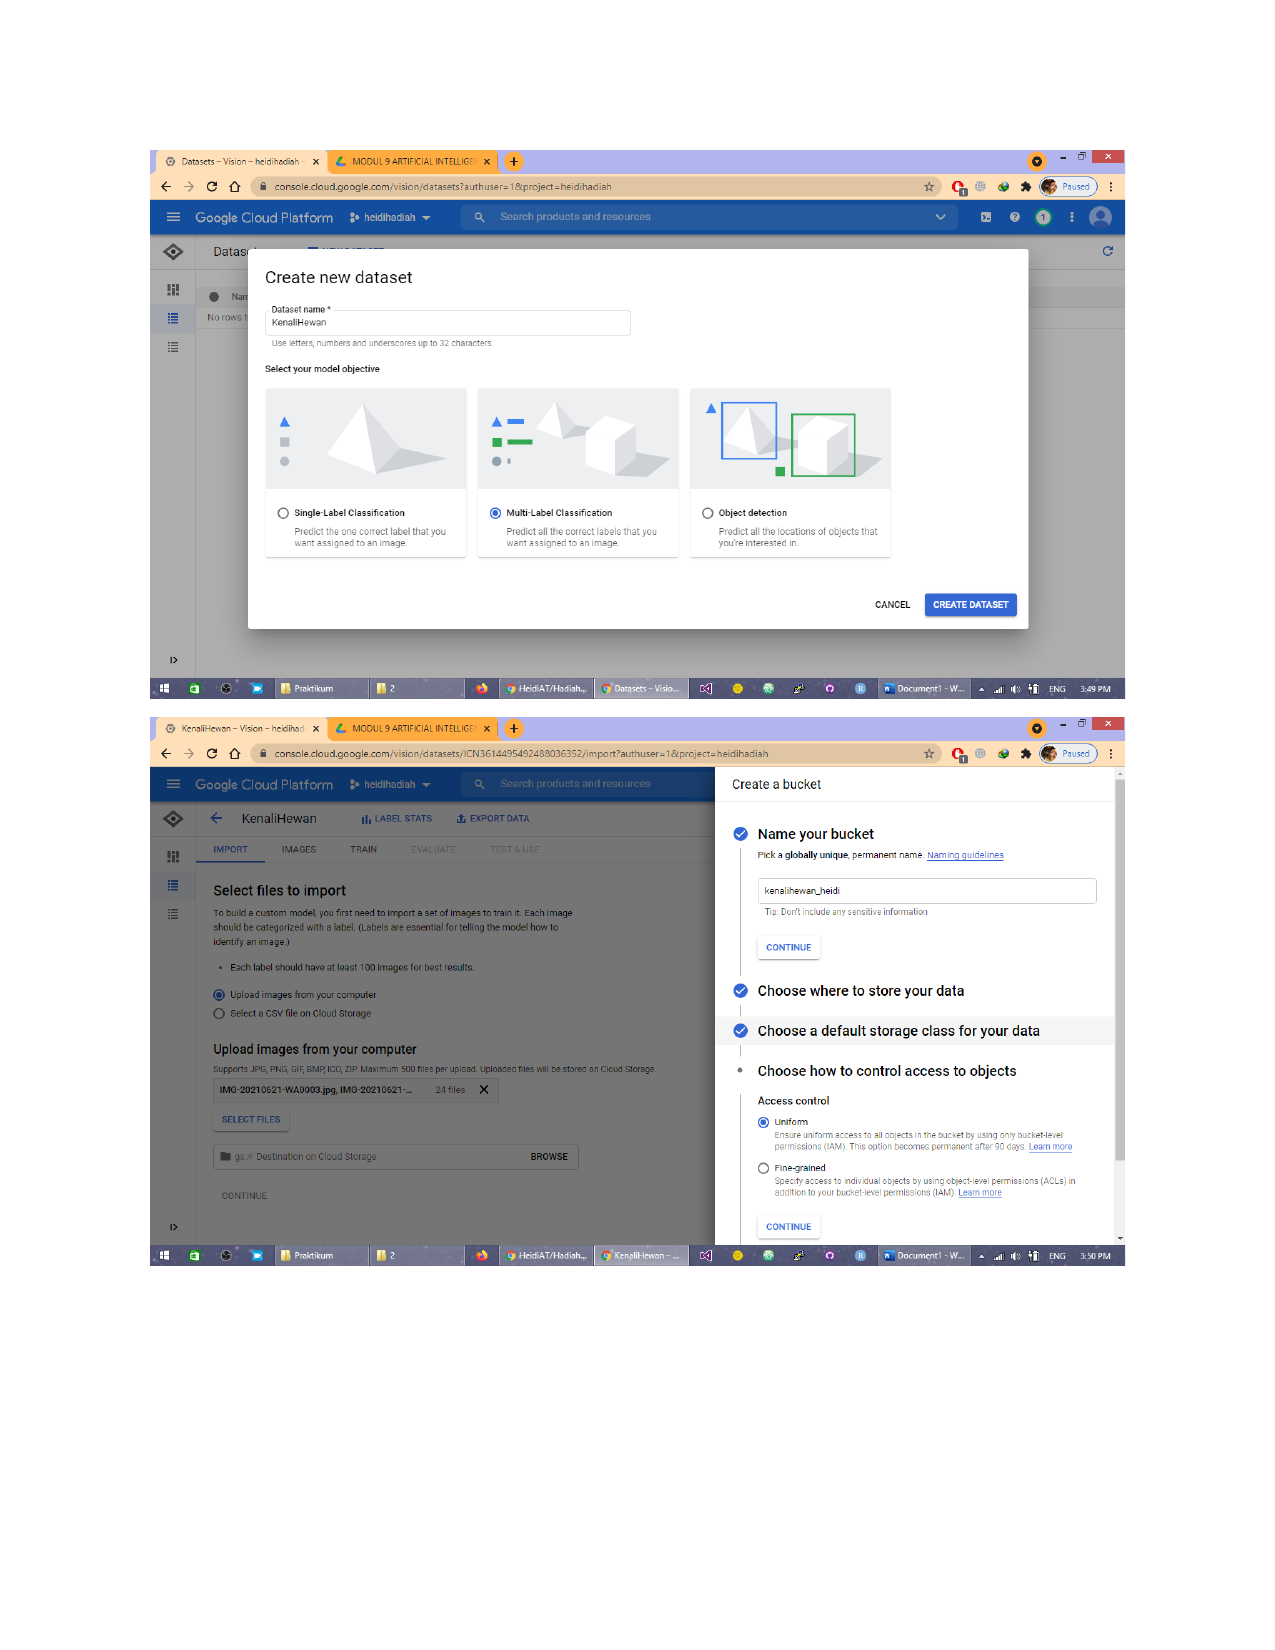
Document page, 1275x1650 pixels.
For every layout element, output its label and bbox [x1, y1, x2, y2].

picture [150, 150, 1125, 699]
picture [150, 717, 1125, 1266]
